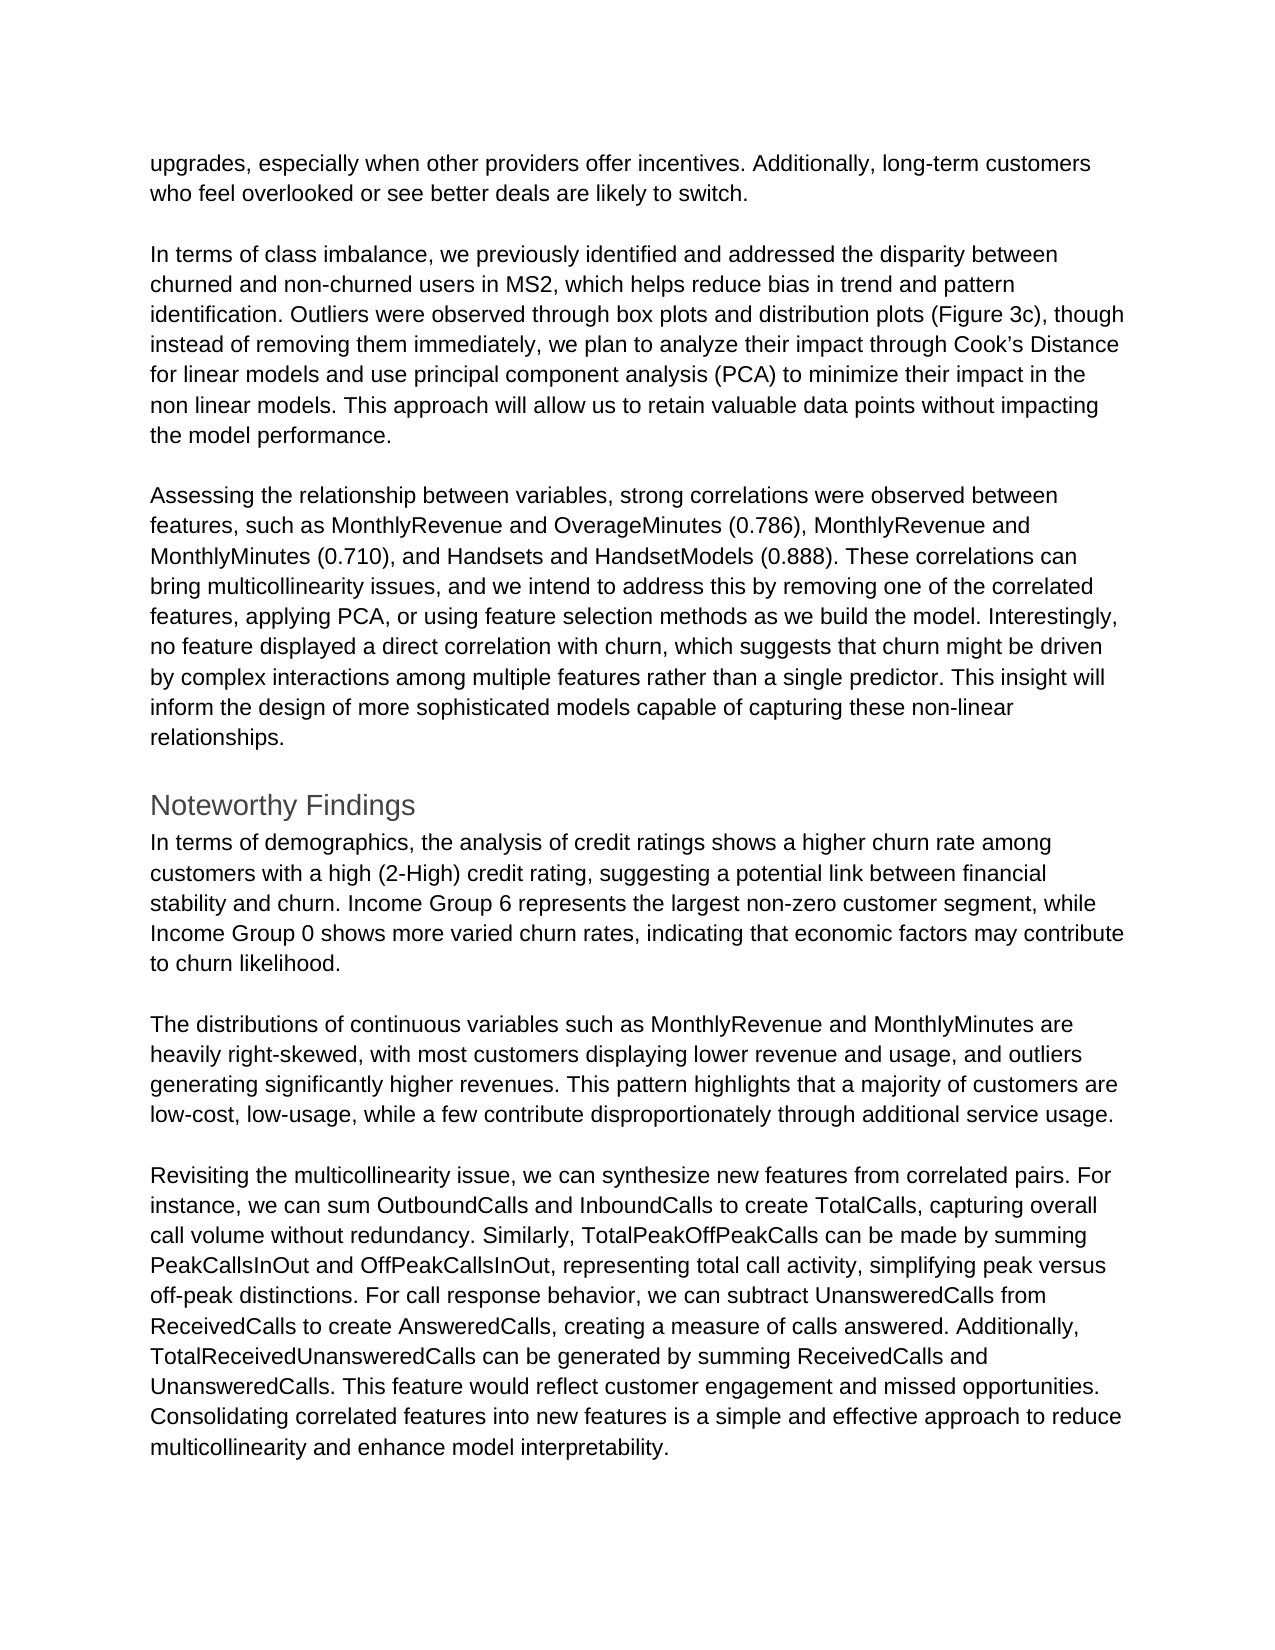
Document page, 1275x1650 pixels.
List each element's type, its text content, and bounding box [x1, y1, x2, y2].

text The distributions of continuous variables such as MonthlyRevenue and MonthlyMinutes are heavily right-skewed, with most customers displaying lower revenue and usage, and outliers generating significantly higher revenues. This pattern highlights that a majority of customers are low-cost, low-usage, while a few contribute disproportionately through additional service usage. [150, 1011, 1125, 1128]
text Revisiting the multicollinearity issue, we can synthesize new features from correlated pairs. For instance, we can sum OutboundCalls and InboundCalls to create TotalCalls, capturing overall call volume without redundancy. Similarly, TotalPeakOffPeakCalls can be made by summing PeakCallsInOut and OffPeakCallsInOut, representing total call activity, simplifying peak versus off-peak distinctions. For call response behavior, we can subtract UnansweredCalls from ReceivedCalls to create AnsweredCalls, creating a measure of calls answered. Additionally, TotalReceivedUnansweredCalls can be generated by summing ReceivedCalls and UnansweredCalls. This feature would reflect customer engagement and missed opportunities. Consolidating correlated features into new features is a simple and effective approach to reduce multicollinearity and enhance model interpretability. [150, 1162, 1125, 1460]
subtitle Noteworthy Findings [150, 787, 1125, 821]
text Assessing the relationship between variables, strong correlations were observed between features, such as MonthlyRevenue and OverageMinutes (0.786), MonthlyRevenue and MonthlyMinutes (0.710), and Handsets and HandsetModels (0.888). These correlations can bring multicollinearity issues, and we intend to address this by removing one of the correlated features, applying PCA, or using feature selection methods as we build the model. Interestingly, no feature displayed a direct correlation with churn, which suggests that churn might be driven by complex interactions among multiple features rather than a single predictor. This insight will inform the design of more sophisticated models capable of capturing these non-linear relationships. [150, 482, 1125, 750]
text In terms of demographics, the analysis of credit ratings shows a higher churn rate among customers with a high (2-High) credit rating, suggesting a potential link between financial stability and churn. Income Group 6 represents the largest non-zero customer segment, while Income Group 0 shows more varied churn rates, indicating that economic factors may contribute to churn likelihood. [150, 829, 1125, 977]
text In terms of class imbalance, we previously identified and addressed the disparity between churned and non-churned users in MS2, which helps reduce bias in trend and pattern identification. Outliers were observed through box plots and distribution plots (Figure 3c), though instead of removing them immediately, we plan to analyze their impact through Cook’s Distance for linear models and use principal component analysis (PCA) to minimize their impact in the non linear models. This approach will allow us to retain valuable data points without impacting the model performance. [150, 241, 1125, 448]
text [150, 150, 1125, 207]
